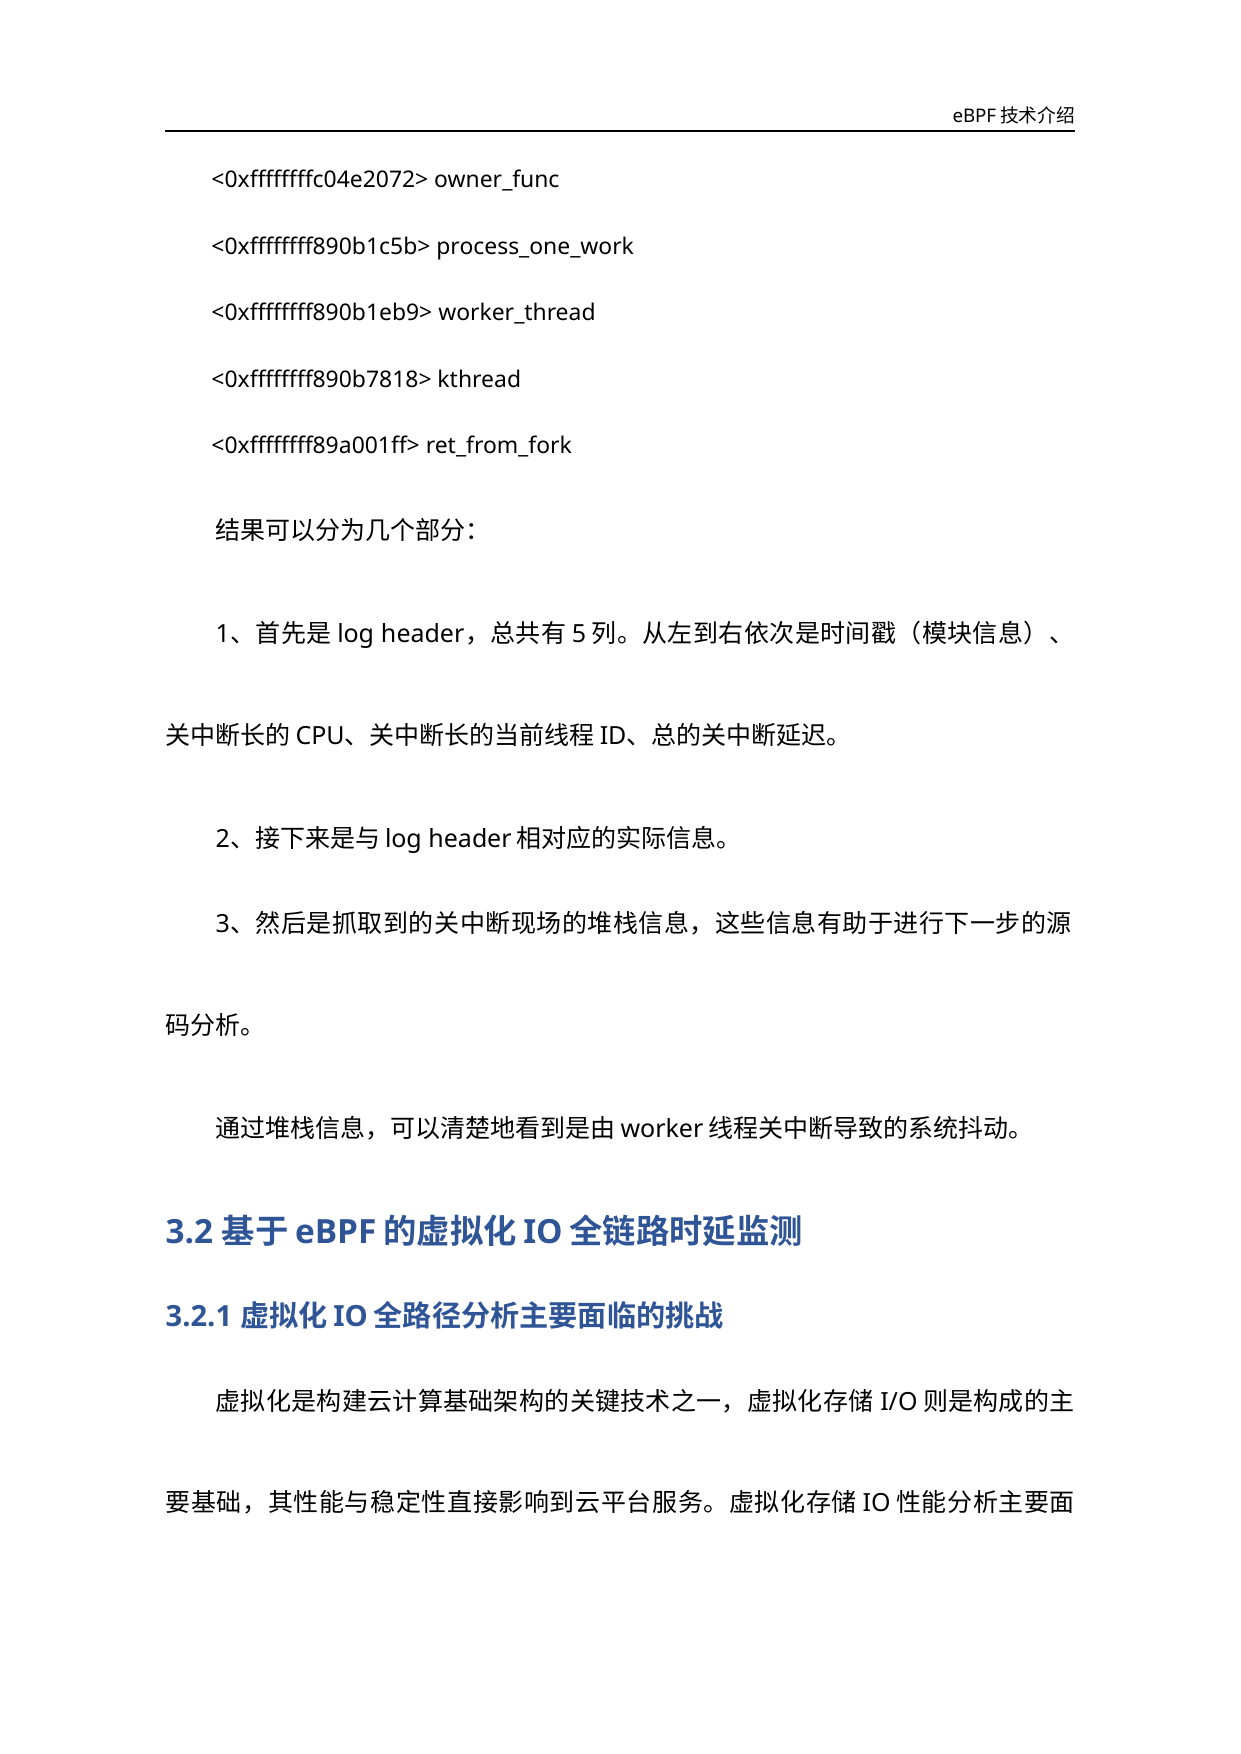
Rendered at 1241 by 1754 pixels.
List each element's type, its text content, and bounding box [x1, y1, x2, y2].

text 2、接下来是与log header相对应的实际信息。 [215, 803, 1075, 871]
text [165, 1365, 1075, 1535]
text <0xffffffff890b7818> kthread [165, 362, 1075, 396]
text <0xffffffffc04e2072> owner_func [165, 162, 1075, 196]
text 结果可以分为几个部分： [165, 495, 1075, 563]
text 3、然后是抓取到的关中断现场的堆栈信息，这些信息有助于进行下一步的源码分析。 [165, 887, 1075, 1057]
subtitle 基于eBPF的虚拟化IO全链路时延监测 [165, 1195, 1075, 1263]
text 1、首先是log header，总共有5列。从左到右依次是时间戳（模块信息）、关中断长的CPU、关中断长的当前线程ID、总的关中断延迟。 [165, 598, 1075, 767]
subtitle 虚拟化IO全路径分析主要面临的挑战 [165, 1280, 1075, 1348]
text 通过堆栈信息，可以清楚地看到是由worker线程关中断导致的系统抖动。 [165, 1092, 1075, 1160]
text <0xffffffff890b1c5b> process_one_work [165, 228, 1075, 262]
text <0xffffffff890b1eb9> worker_thread [165, 295, 1075, 329]
text <0xffffffff89a001ff> ret_from_fork [165, 428, 1075, 462]
